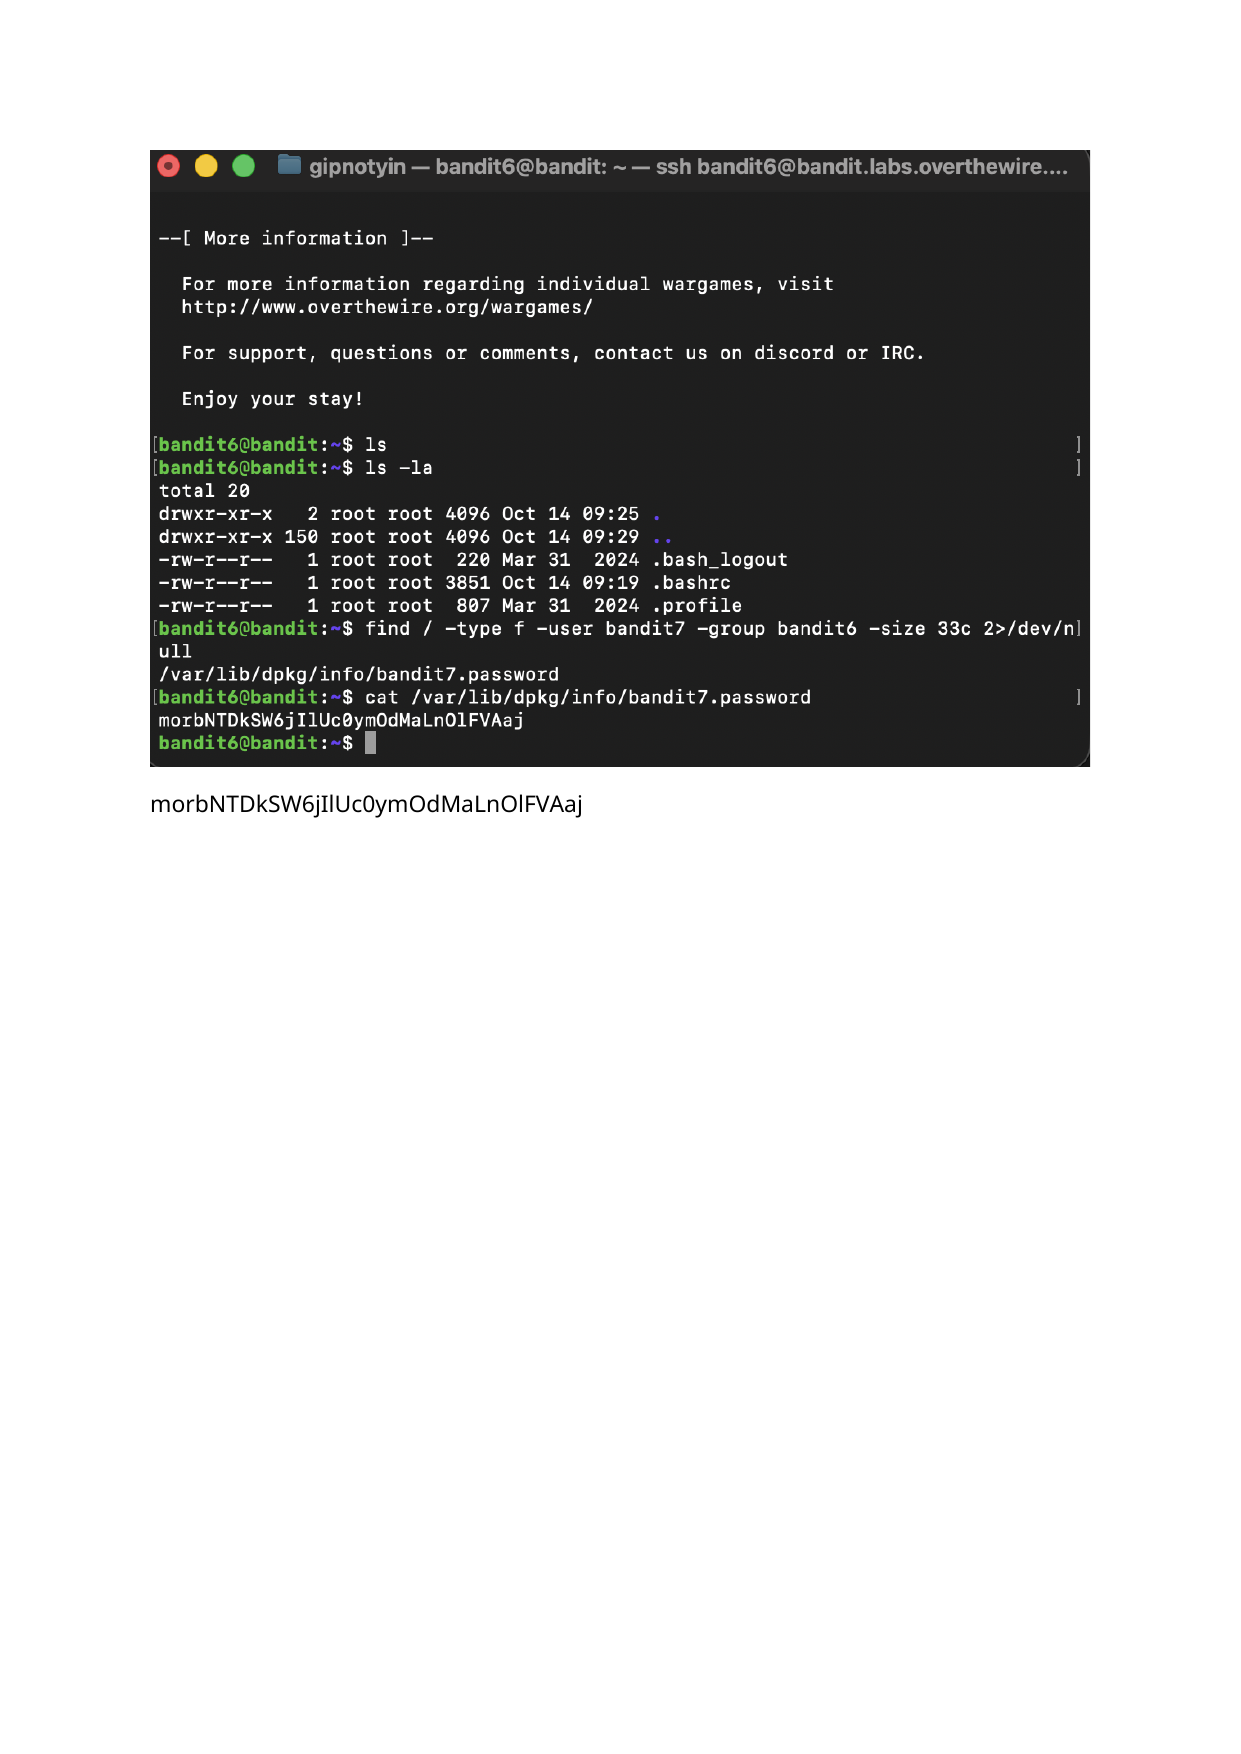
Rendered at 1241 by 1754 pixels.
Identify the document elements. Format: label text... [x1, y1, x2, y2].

picture [150, 150, 1091, 767]
text morbNTDkSW6jIlUc0ymOdMaLnOlFVAaj [150, 788, 1090, 819]
